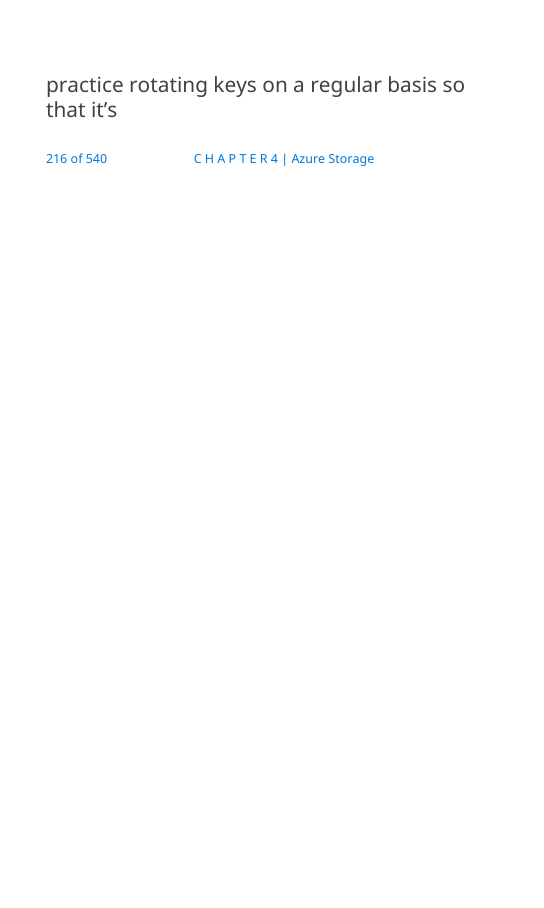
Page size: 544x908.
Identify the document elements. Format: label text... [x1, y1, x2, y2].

text 216 of 540 C H A P T E R 4 | Azure Storage [46, 150, 493, 167]
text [46, 72, 491, 123]
